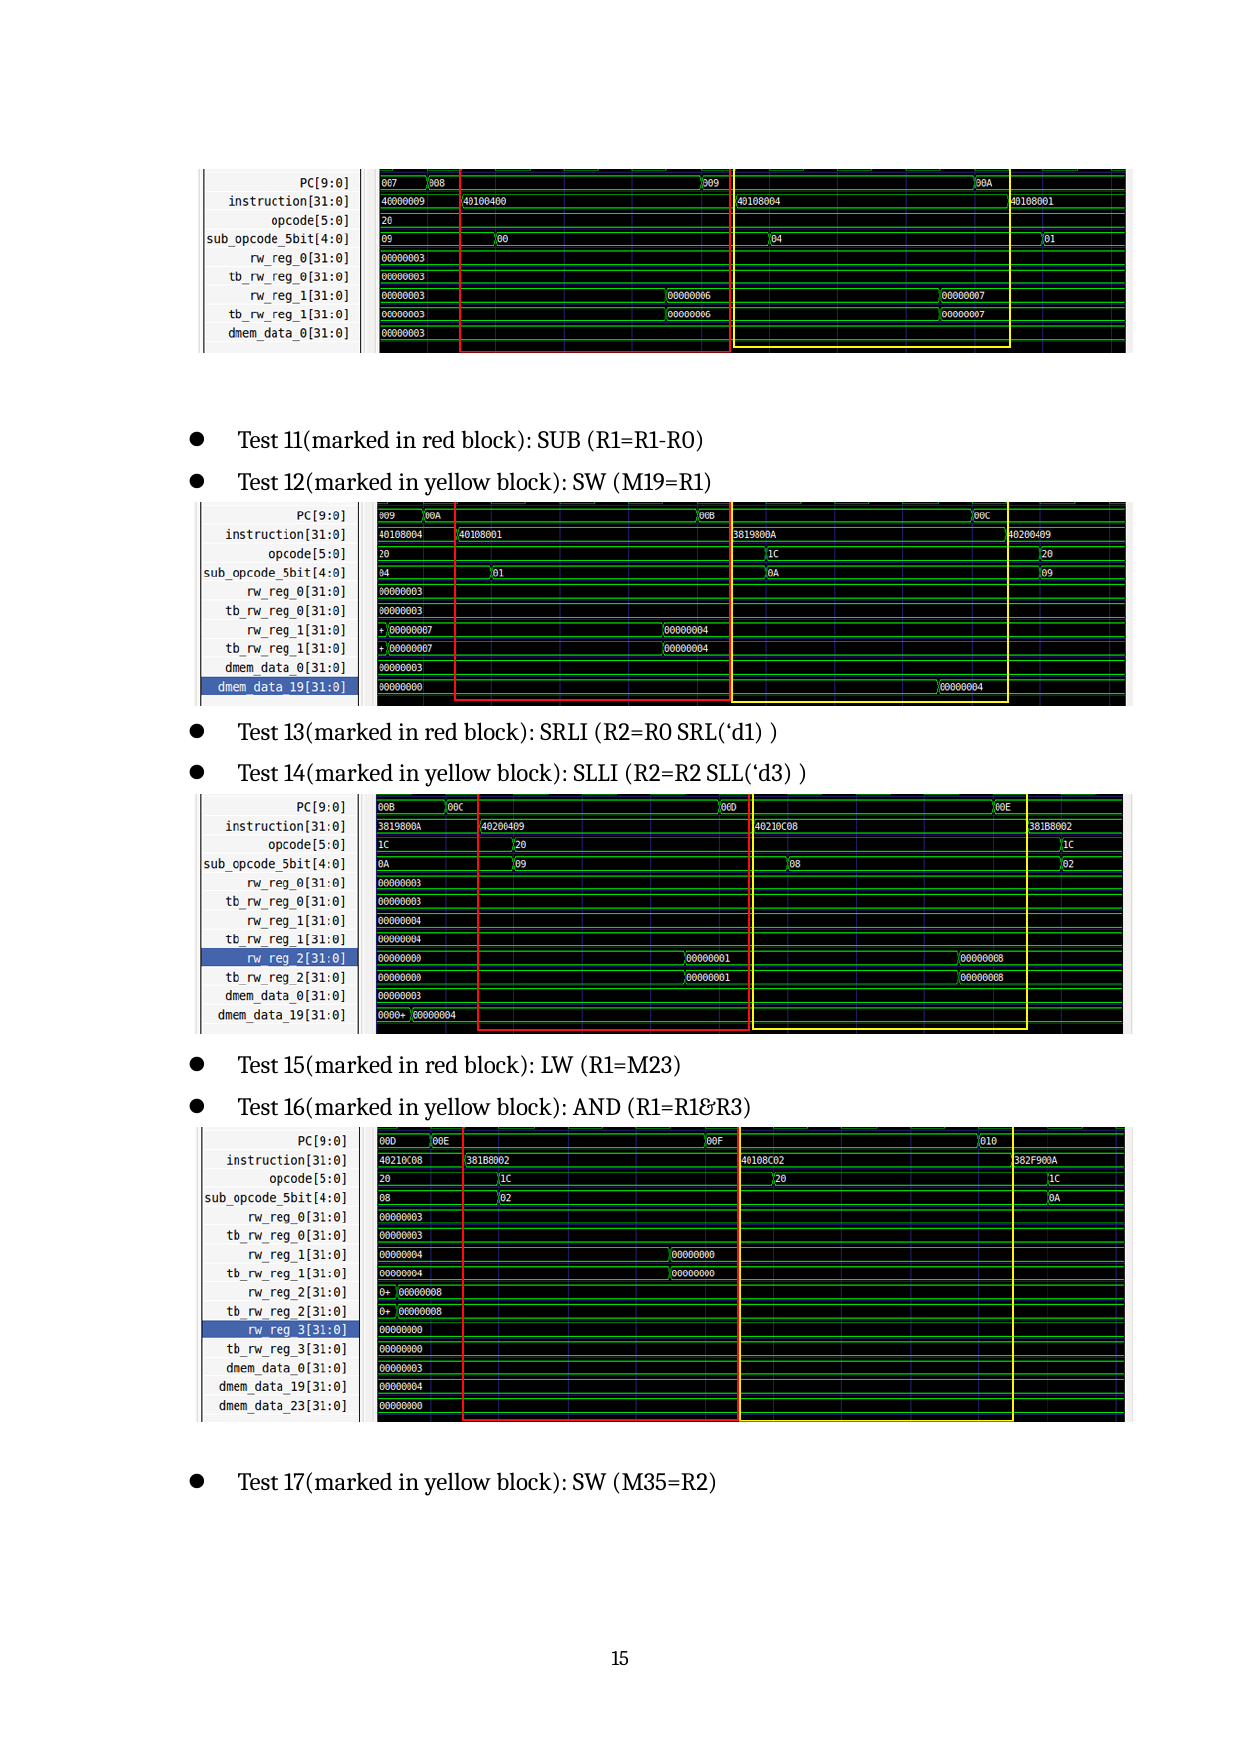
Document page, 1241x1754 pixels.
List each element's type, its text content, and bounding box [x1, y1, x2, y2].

list Test 13(marked in red block): SRLI (R2=R0 SRL(‘d1) ) [187, 711, 1053, 753]
list Test 15(marked in red block): LW (R1=M23) [187, 1044, 1053, 1086]
list Test 12(marked in yellow block): SW (M19=R1) [187, 461, 1053, 503]
list Test 11(marked in red block): SUB (R1=R1-R0) [187, 419, 1053, 461]
list Test 16(marked in yellow block): AND (R1=R1&R3) [187, 1086, 1053, 1128]
picture [194, 794, 1133, 1034]
picture [195, 1127, 1133, 1422]
picture [193, 502, 1133, 706]
list Test 14(marked in yellow block): SLLI (R2=R2 SLL(‘d3) ) [187, 753, 1053, 794]
list Test 17(marked in yellow block): SW (M35=R2) [187, 1461, 1053, 1503]
picture [197, 169, 1133, 353]
